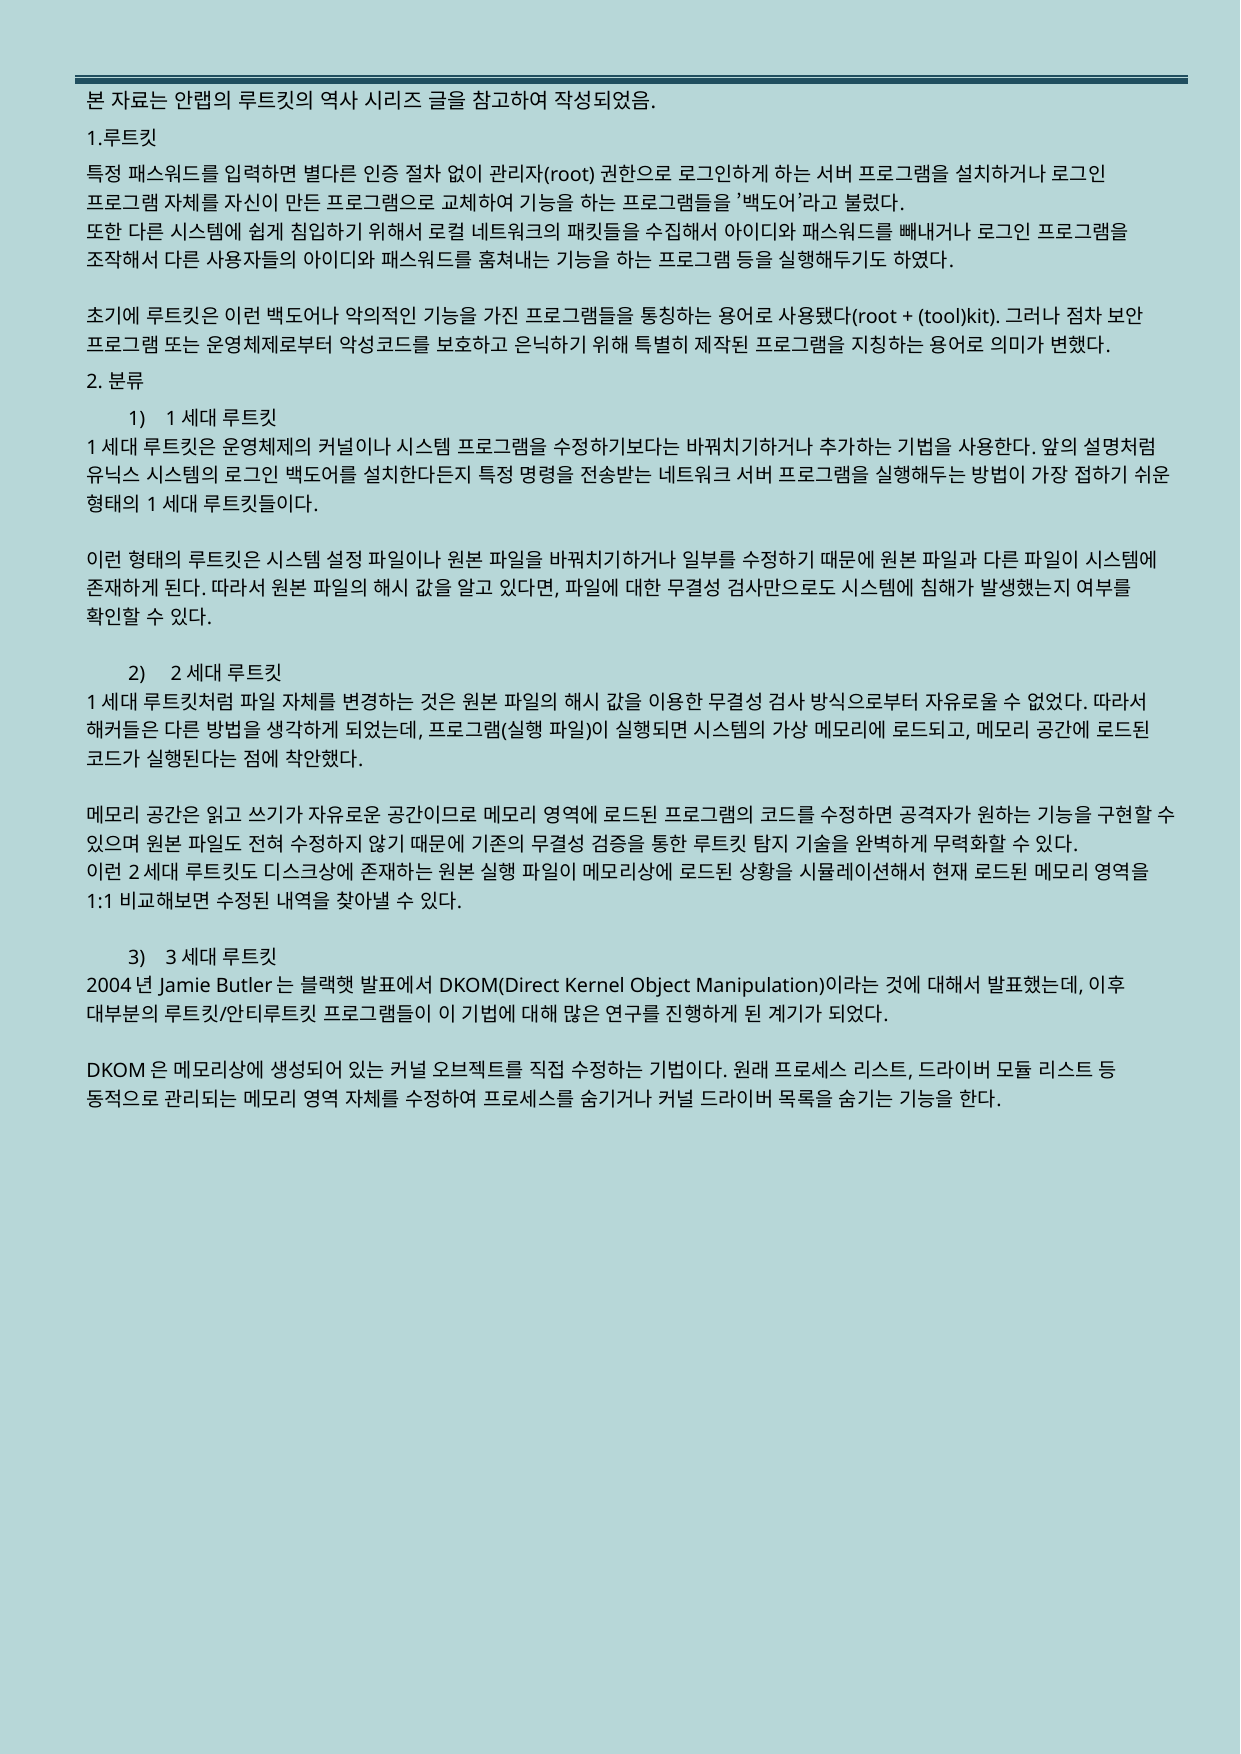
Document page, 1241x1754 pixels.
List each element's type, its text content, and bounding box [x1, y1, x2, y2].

table_cell 1세대 루트킷 1세대 루트킷은 운영체제의 커널이나 시스템 프로그램을 수정하기보다는 바꿔치기하거나 추가하는 기법을 사용한다. 앞의 설명처럼 유닉스 시스템의 로그인 백도어를 설치한다든지 특정 명령을 전송받는 네트워크 서버 프로그램을 실행해두는 방법이 가장 접하기 쉬운 형태의 1세대 루트킷들이다. 이런 형태의 루트킷은 시스템 설정 파일이나 원본 파일을 바꿔치기하거나 일부를 수정하기 때문에 원본 파일과 다른 파일이 시스템에 존재하게 된다. 따라서 원본 파일의 해시 값을 알고 있다면, 파일에 대한 무결성 검사만으로도 시스템에 침해가 발생했는지 여부를 확인할 수 있다. 2세대 루트킷 1세대 루트킷처럼 파일 자체를 변경하는 것은 원본 파일의 해시 값을 이용한 무결성 검사 방식으로부터 자유로울 수 없었다. 따라서 해커들은 다른 방법을 생각하게 되었는데, 프로그램(실행 파일)이 실행되면 시스템의 가상 메모리에 로드되고, 메모리 공간에 로드된 코드가 실행된다는 점에 착안했다. 메모리 공간은 읽고 쓰기가 자유로운 공간이므로 메모리 영역에 로드된 프로그램의 코드를 수정하면 공격자가 원하는 기능을 구현할 수 있으며 원본 파일도 전혀 수정하지 않기 때문에 기존의 무결성 검증을 통한 루트킷 탐지 기술을 완벽하게 무력화할 수 있다. 이런 2세대 루트킷도 디스크상에 존재하는 원본 실행 파일이 메모리상에 로드된 상황을 시뮬레이션해서 현재 로드된 메모리 영역을 1:1 비교해보면 수정된 내역을 찾아낼 수 있다. 3세대 루트킷 2004년 Jamie Butler는 블랙햇 발표에서 DKOM(Direct Kernel Object Manipulation)이라는 것에 대해서 발표했는데, 이후 대부분의 루트킷/안티루트킷 프로그램들이 이 기법에 대해 많은 연구를 진행하게 된 계기가 되었다. DKOM은 메모리상에 생성되어 있는 커널 오브젝트를 직접 수정하는 기법이다. 원래 프로세스 리스트, 드라이버 모듈 리스트 등 동적으로 관리되는 메모리 영역 자체를 수정하여 프로세스를 숨기거나 커널 드라이버 목록을 숨기는 기능을 한다. [75, 403, 1188, 1112]
table_cell 1.루트킷 [75, 115, 1188, 159]
table_cell 2. 분류 [75, 358, 1188, 402]
table_cell 특정 패스워드를 입력하면 별다른 인증 절차 없이 관리자(root) 권한으로 로그인하게 하는 서버 프로그램을 설치하거나 로그인 프로그램 자체를 자신이 만든 프로그램으로 교체하여 기능을 하는 프로그램들을 ’백도어’라고 불렀다. 또한 다른 시스템에 쉽게 침입하기 위해서 로컬 네트워크의 패킷들을 수집해서 아이디와 패스워드를 빼내거나 로그인 프로그램을 조작해서 다른 사용자들의 아이디와 패스워드를 훔쳐내는 기능을 하는 프로그램 등을 실행해두기도 하였다. 초기에 루트킷은 이런 백도어나 악의적인 기능을 가진 프로그램들을 통칭하는 용어로 사용됐다(root + (tool)kit). 그러나 점차 보안 프로그램 또는 운영체제로부터 악성코드를 보호하고 은닉하기 위해 특별히 제작된 프로그램을 지칭하는 용어로 의미가 변했다. [75, 159, 1188, 358]
table_cell 본 자료는 안랩의 루트킷의 역사 시리즈 글을 참고하여 작성되었음. [75, 84, 1188, 115]
